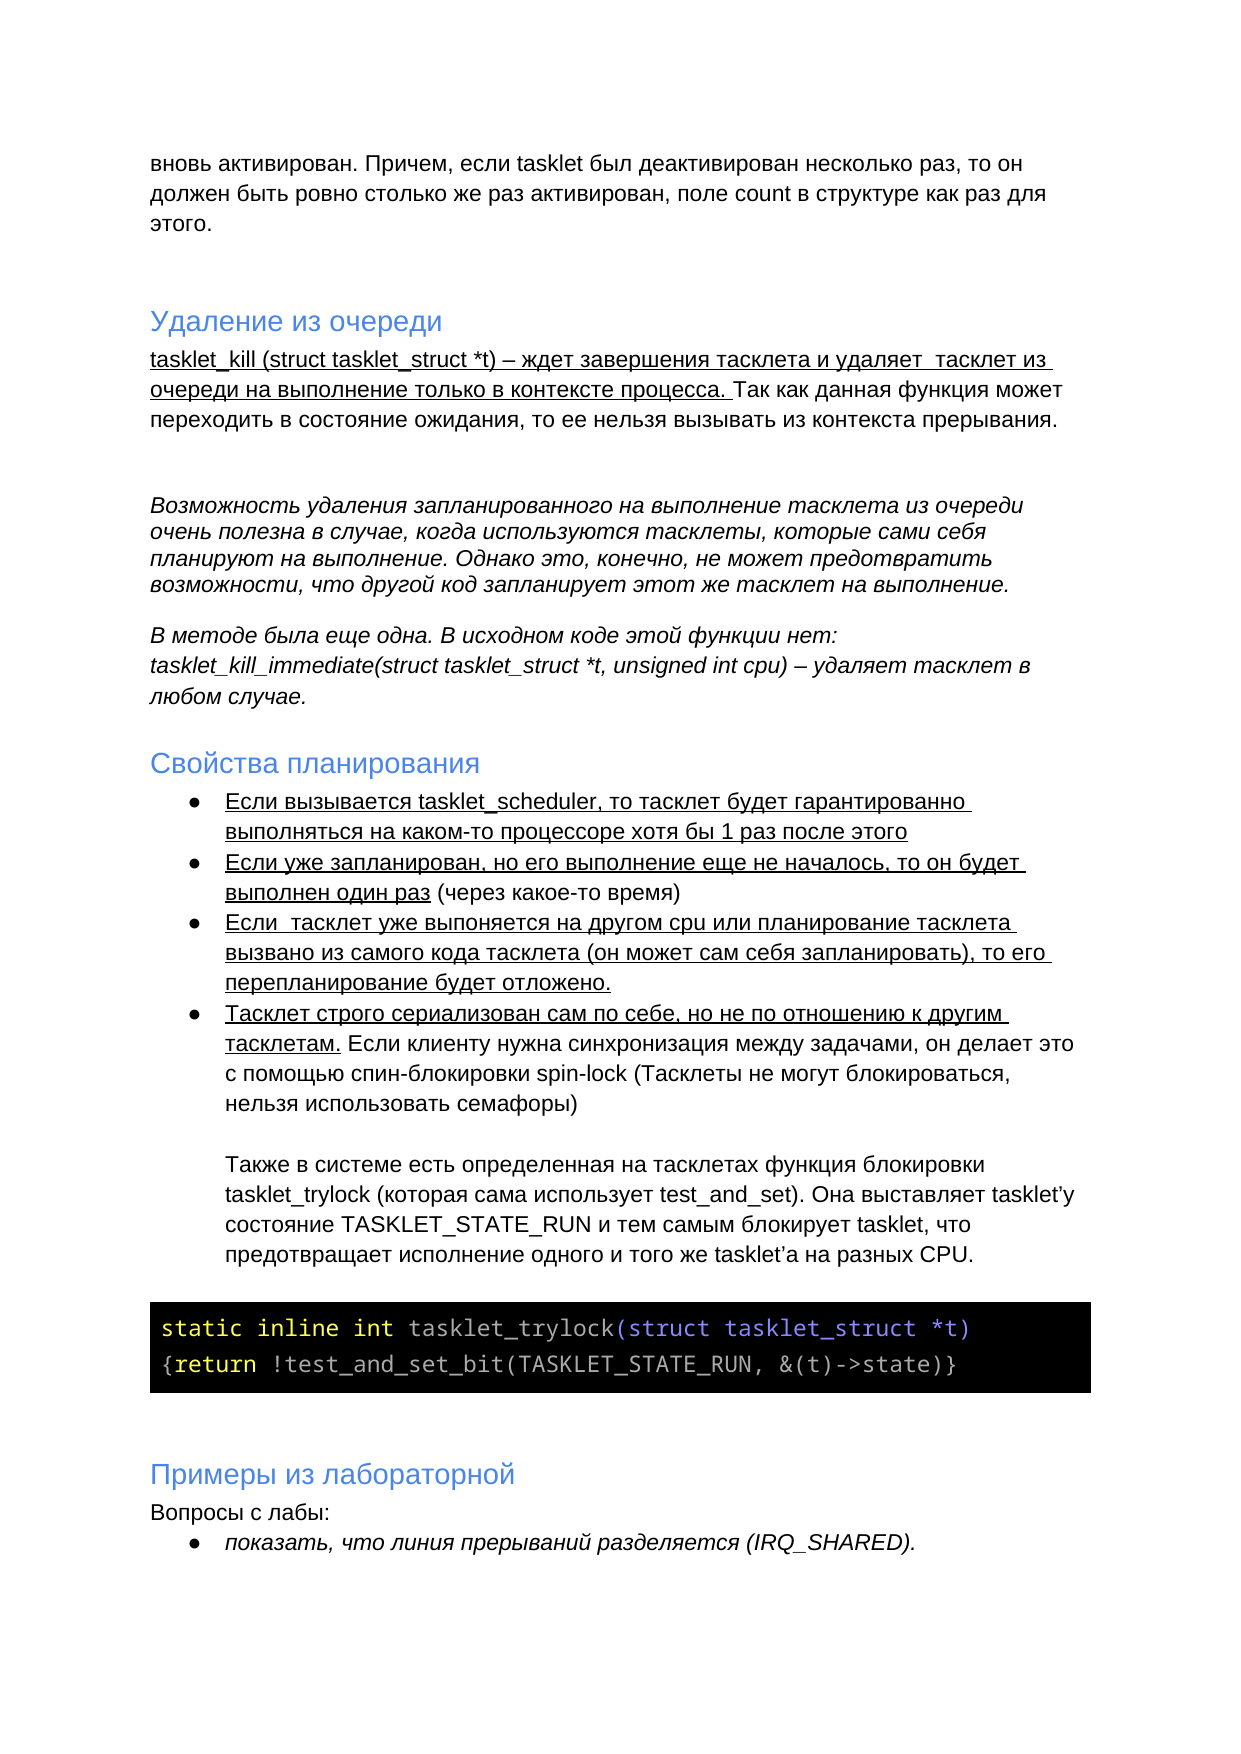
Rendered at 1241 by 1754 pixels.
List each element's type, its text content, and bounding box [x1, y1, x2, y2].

text В методе была еще одна. В исходном коде этой функции нет: tasklet_kill_immediate(struct tasklet_struct *t, unsigned int cpu) – удаляет тасклет в любом случае. [150, 622, 1090, 709]
list Если тасклет уже выпоняется на другом cpu или планирование тасклета вызвано из самого кода тасклета (он может сам себя запланировать), то его перепланирование будет отложено. [187, 909, 1090, 996]
table_header static inline int tasklet_trylock(struct tasklet_struct *t) {return !test_and_set_bit(TASKLET_STATE_RUN, &(t)->state)} [150, 1302, 1091, 1393]
list показать, что линия прерываний разделяется (IRQ_SHARED). [187, 1529, 1090, 1556]
subtitle Удаление из очереди [150, 304, 1090, 338]
list Тасклет строго сериализован сам по себе, но не по отношению к другим тасклетам. Если клиенту нужна синхронизация между задачами, он делает это с помощью спин-блокировки spin-lock (Тасклеты не могут блокироваться, нельзя использовать семафоры) [187, 999, 1090, 1117]
subtitle Свойства планирования [150, 746, 1090, 780]
list Если вызывается tasklet_scheduler, то тасклет будет гарантированно выполняться на каком-то процессоре хотя бы 1 раз после этого [187, 788, 1090, 845]
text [150, 150, 1090, 237]
subtitle Примеры из лабораторной [150, 1457, 1090, 1491]
text Возможность удаления запланированного на выполнение тасклета из очереди очень полезна в случае, когда используются тасклеты, которые сами себя планируют на выполнение. Однако это, конечно, не может предотвратить возможности, что другой код запланирует этот же тасклет на выполнение. [150, 492, 1090, 597]
text Вопросы с лабы: [150, 1499, 1090, 1525]
list Если уже запланирован, но его выполнение еще не началось, то он будет выполнен один раз (через какое-то время) [187, 848, 1090, 905]
text Также в системе есть определенная на тасклетах функция блокировки tasklet_trylock (которая сама использует test_and_set). Она выставляет tasklet’у состояние TASKLET_STATE_RUN и тем самым блокирует tasklet, что предотвращает исполнение одного и того же tasklet’а на разных CPU. [225, 1151, 1090, 1268]
text tasklet_kill (struct tasklet_struct *t) – ждет завершения тасклета и удаляет тасклет из очереди на выполнение только в контексте процесса. Так как данная функция может переходить в состояние ожидания, то ее нельзя вызывать из контекста прерывания. [150, 346, 1090, 433]
